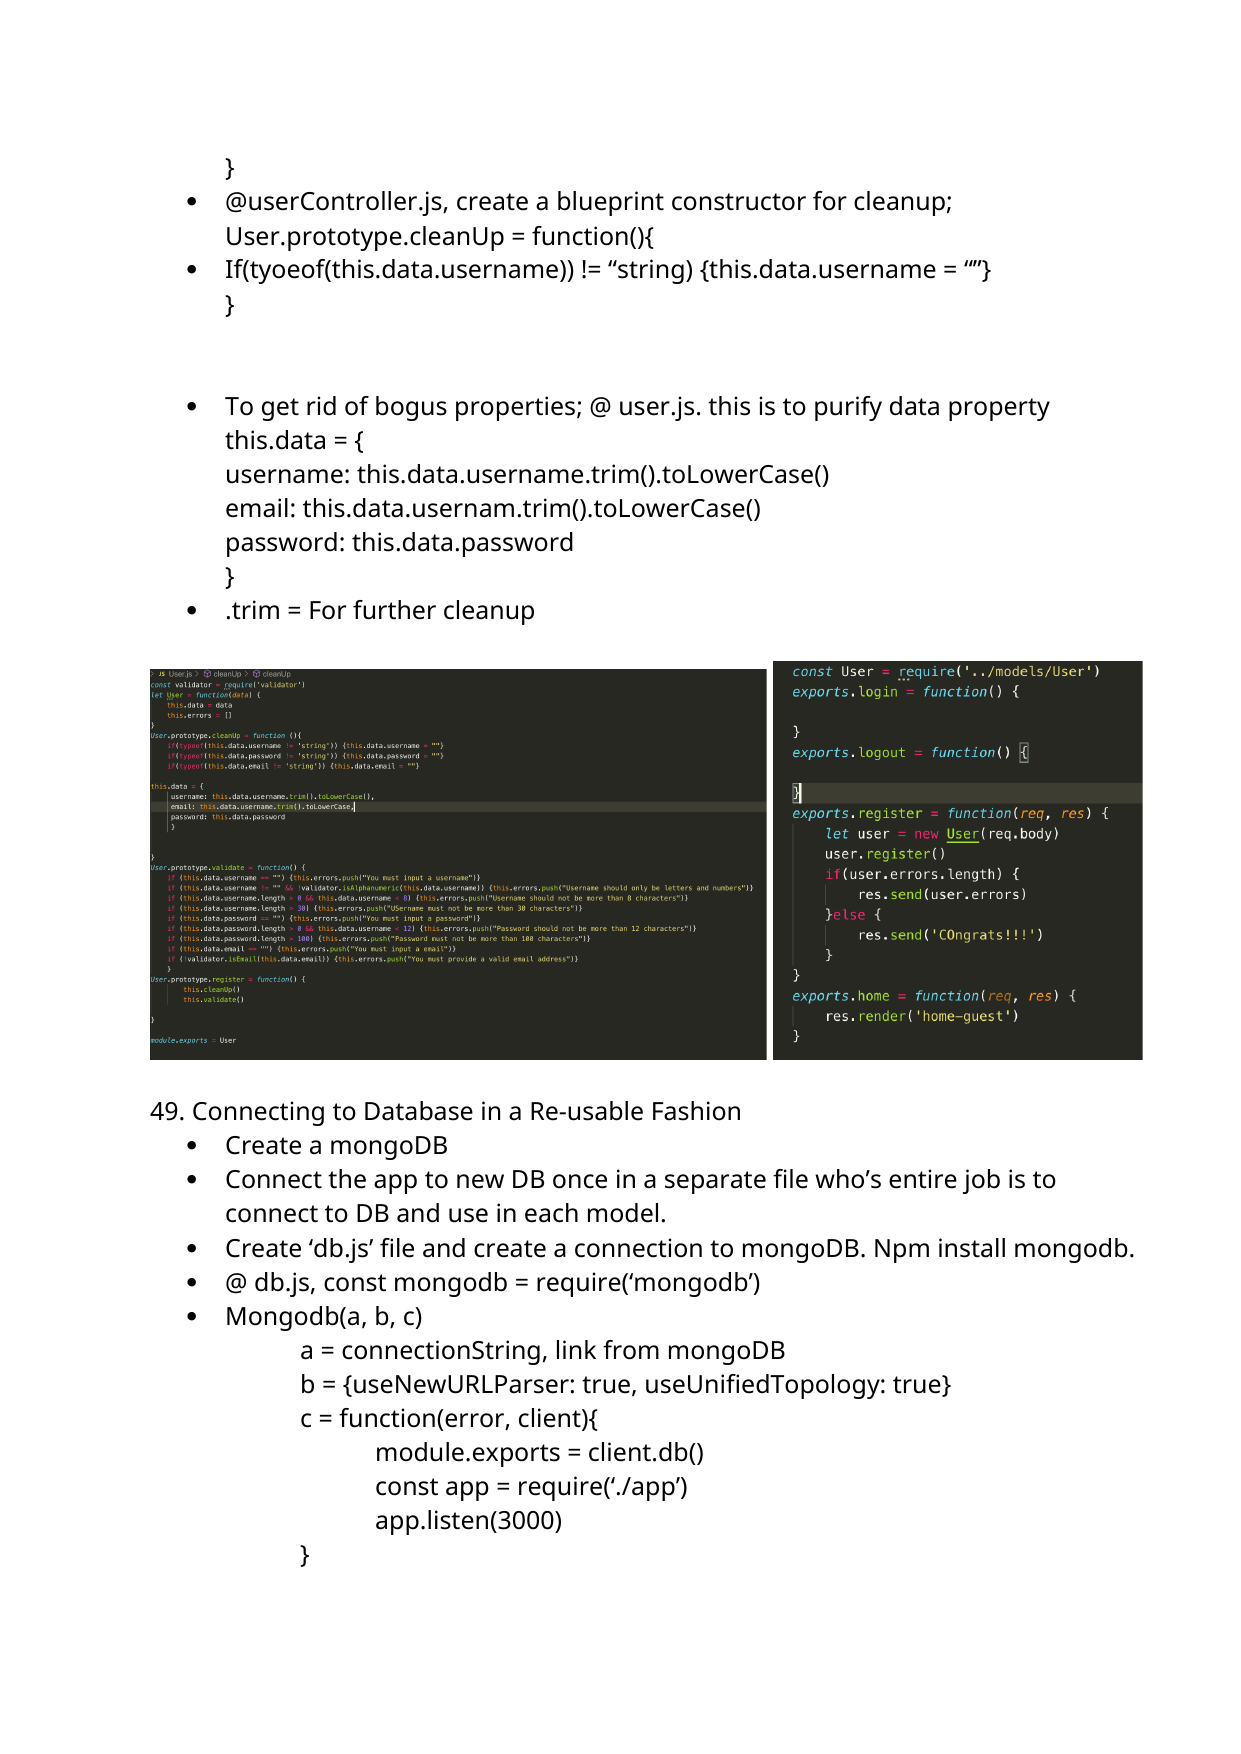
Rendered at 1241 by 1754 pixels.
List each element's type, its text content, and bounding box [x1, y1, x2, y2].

picture [150, 669, 767, 1060]
list } [225, 150, 1155, 184]
list Connect the app to new DB once in a separate file who’s entire job is to connect to DB and use in each model. [187, 1162, 1155, 1230]
list username: this.data.username.trim().toLowerCase() [225, 457, 1155, 491]
list } [300, 1537, 1155, 1571]
text 49. Connecting to Database in a Re-usable Fashion [150, 1094, 1155, 1128]
list const app = require(‘./app’) [375, 1469, 1155, 1503]
list email: this.data.usernam.trim().toLowerCase() [225, 491, 1155, 525]
picture [773, 661, 1143, 1060]
list @userController.js, create a blueprint constructor for cleanup; User.prototype.cleanUp = function(){ [187, 184, 1155, 252]
list } [225, 559, 1155, 593]
list } [225, 286, 1155, 320]
list password: this.data.password [225, 525, 1155, 559]
list app.listen(3000) [375, 1503, 1155, 1537]
list @ db.js, const mongodb = require(‘mongodb’) [187, 1264, 1155, 1298]
list c = function(error, client){ [300, 1401, 1155, 1434]
list .trim = For further cleanup [187, 593, 1155, 627]
list Create a mongoDB [187, 1128, 1155, 1162]
list a = connectionString, link from mongoDB [300, 1332, 1155, 1366]
list Create ‘db.js’ file and create a connection to mongoDB. Npm install mongodb. [187, 1230, 1155, 1264]
list Mongodb(a, b, c) [187, 1298, 1155, 1332]
list If(tyoeof(this.data.username)) != “string) {this.data.username = “”} [187, 252, 1155, 286]
list To get rid of bogus properties; @ user.js. this is to purify data property [187, 388, 1155, 422]
list this.data = { [225, 422, 1155, 457]
list b = {useNewURLParser: true, useUnifiedTopology: true} [300, 1366, 1155, 1401]
list module.exports = client.db() [375, 1434, 1155, 1469]
